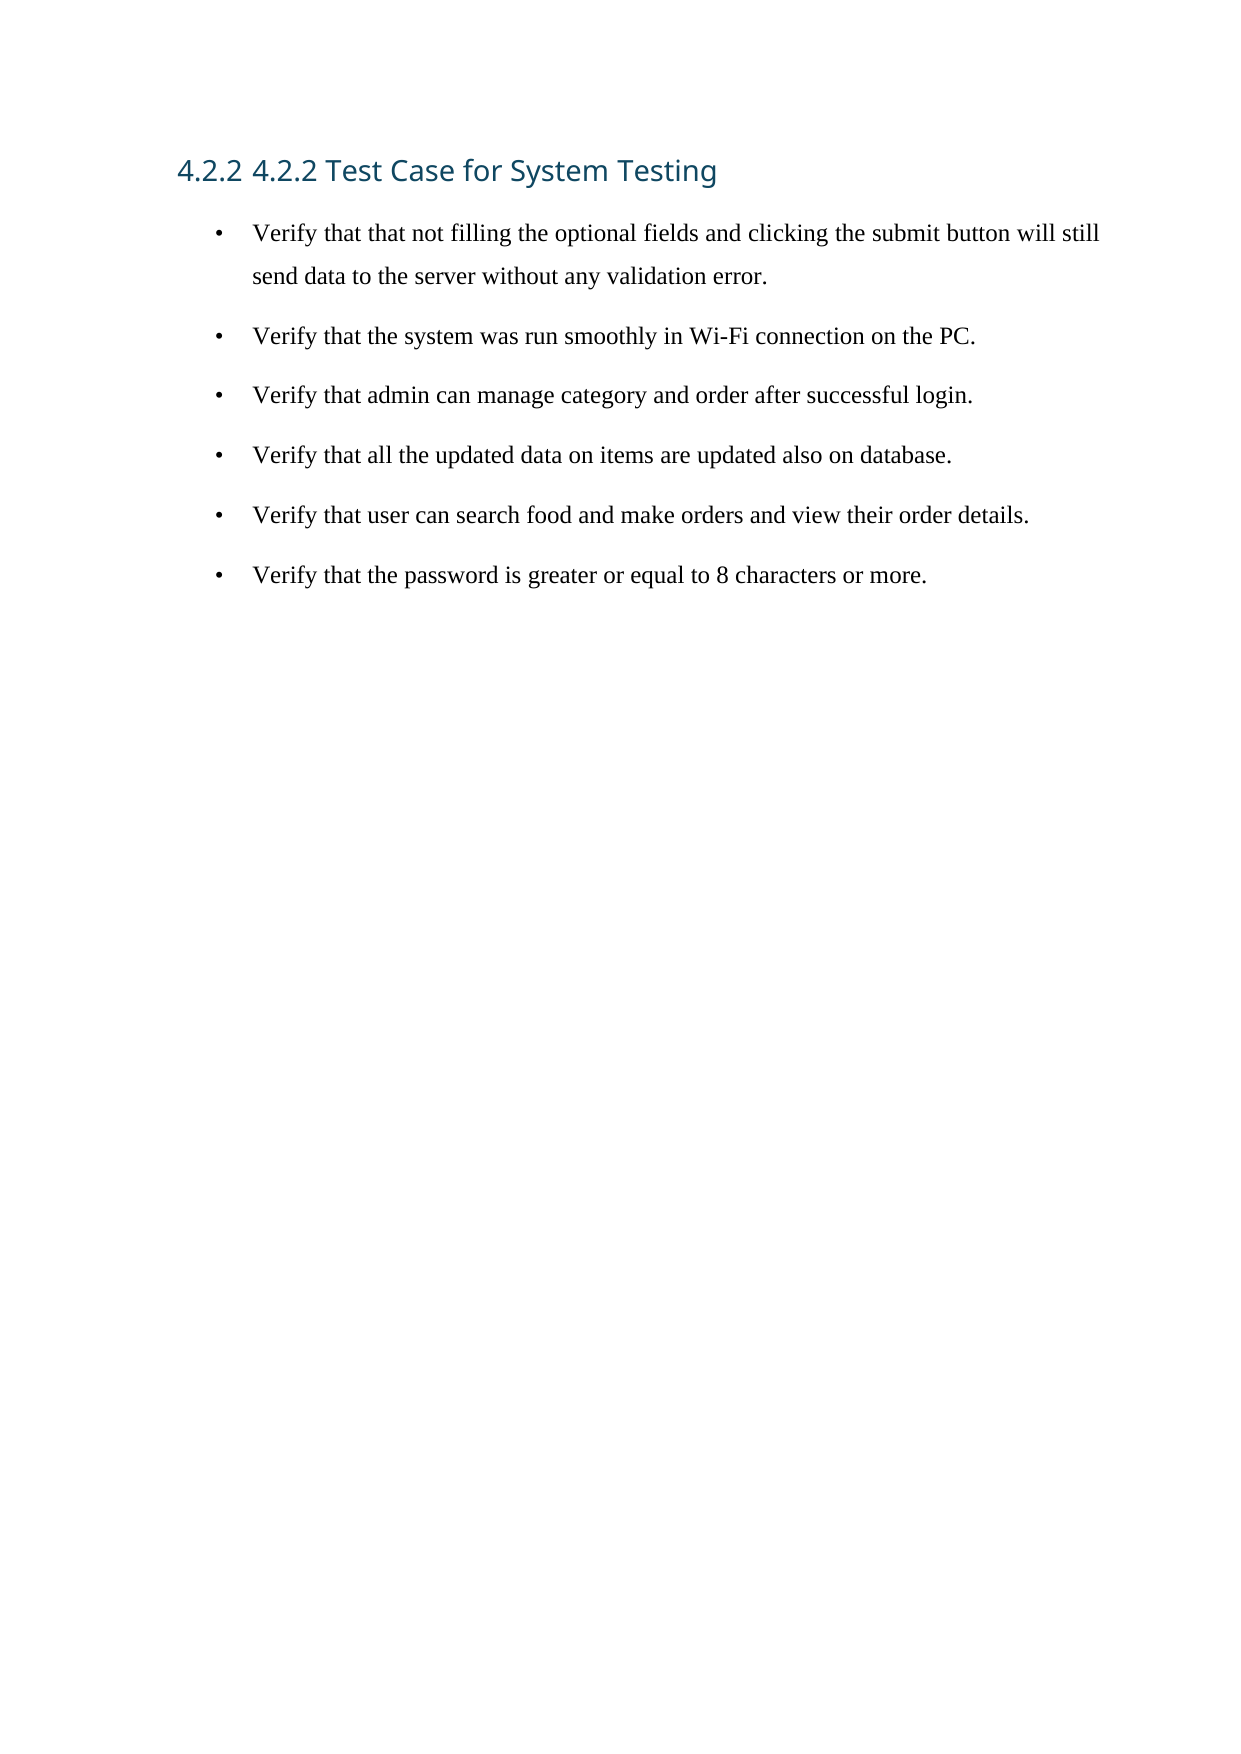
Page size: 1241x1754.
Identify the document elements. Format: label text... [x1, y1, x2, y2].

text • Verify that the system was run smoothly in Wi-Fi connection on the PC. [214, 321, 1101, 349]
text • Verify that admin can manage category and order after successful login. [214, 381, 1117, 409]
text • Verify that all the updated data on items are updated also on database. [214, 440, 1117, 469]
text • Verify that user can search food and make orders and view their order details. [214, 500, 1117, 529]
subtitle 4.2.2 Test Case for System Testing [177, 150, 1138, 190]
text • Verify that that not filling the optional fields and clicking the submit button will still send data to the server without any validation error. [214, 218, 1101, 290]
text • Verify that the password is greater or equal to 8 characters or more. [214, 560, 1117, 589]
